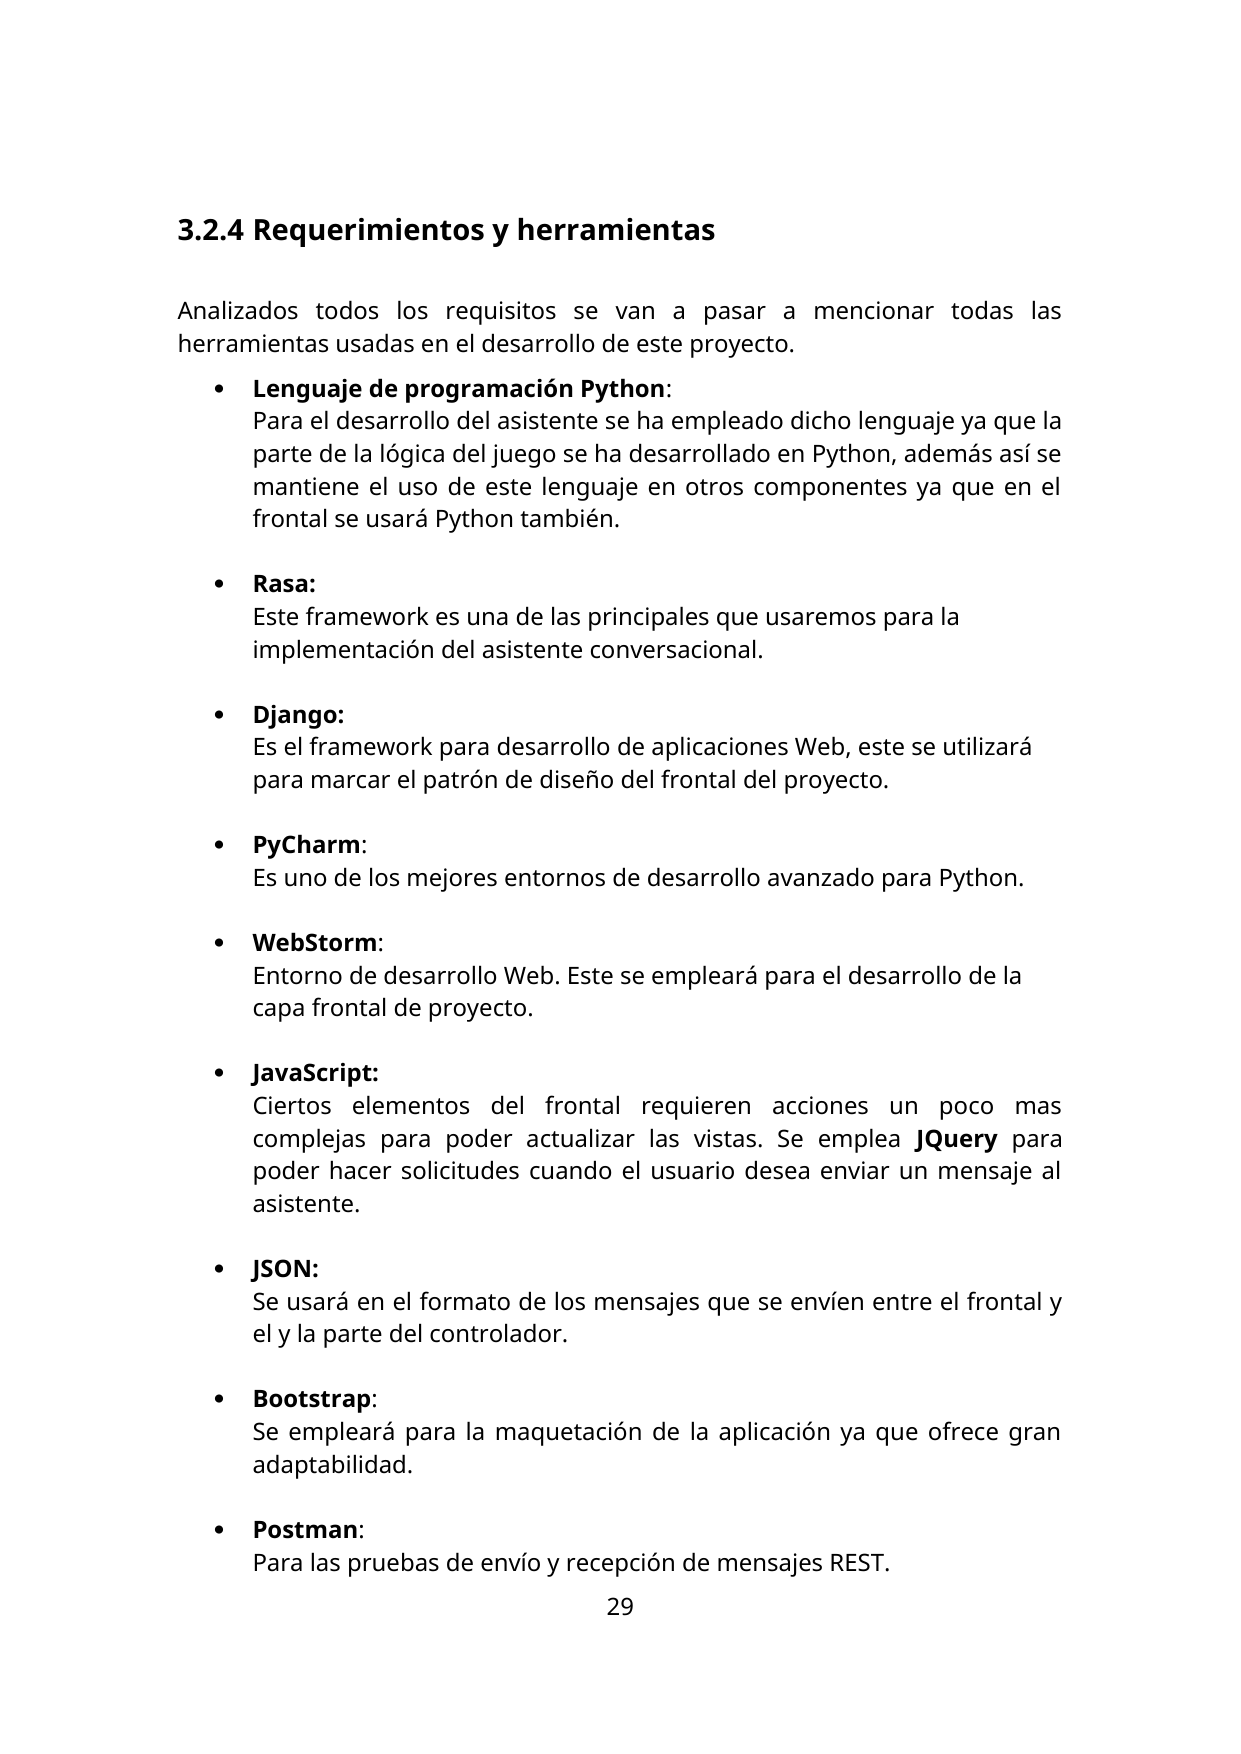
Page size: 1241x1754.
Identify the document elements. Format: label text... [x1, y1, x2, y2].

subtitle Requerimientos y herramientas [177, 209, 1063, 249]
list Bootstrap: Se empleará para la maquetación de la aplicación ya que ofrece gran adaptabilidad. [215, 1382, 1063, 1480]
list Lenguaje de programación Python: [215, 372, 1063, 404]
list PyCharm: Es uno de los mejores entornos de desarrollo avanzado para Python. [215, 828, 1063, 893]
list JSON: Se usará en el formato de los mensajes que se envíen entre el frontal y el y la parte del controlador. [215, 1252, 1063, 1350]
list Para el desarrollo del asistente se ha empleado dicho lenguaje ya que la parte de la lógica del juego se ha desarrollado en Python, además así se mantiene el uso de este lenguaje en otros componentes ya que en el frontal se usará Python también. [252, 404, 1063, 534]
list WebStorm: Entorno de desarrollo Web. Este se empleará para el desarrollo de la capa frontal de proyecto. [215, 926, 1063, 1056]
list JavaScript: Ciertos elementos del frontal requieren acciones un poco mas complejas para poder actualizar las vistas. Se emplea JQuery para poder hacer solicitudes cuando el usuario desea enviar un mensaje al asistente. [215, 1056, 1063, 1252]
list Django: Es el framework para desarrollo de aplicaciones Web, este se utilizará para marcar el patrón de diseño del frontal del proyecto. [215, 698, 1063, 795]
list Postman: Para las pruebas de envío y recepción de mensajes REST. [215, 1513, 1063, 1578]
list Rasa: Este framework es una de las principales que usaremos para la implementación del asistente conversacional. [215, 567, 1063, 665]
text Analizados todos los requisitos se van a pasar a mencionar todas las herramientas usadas en el desarrollo de este proyecto. [177, 294, 1063, 359]
